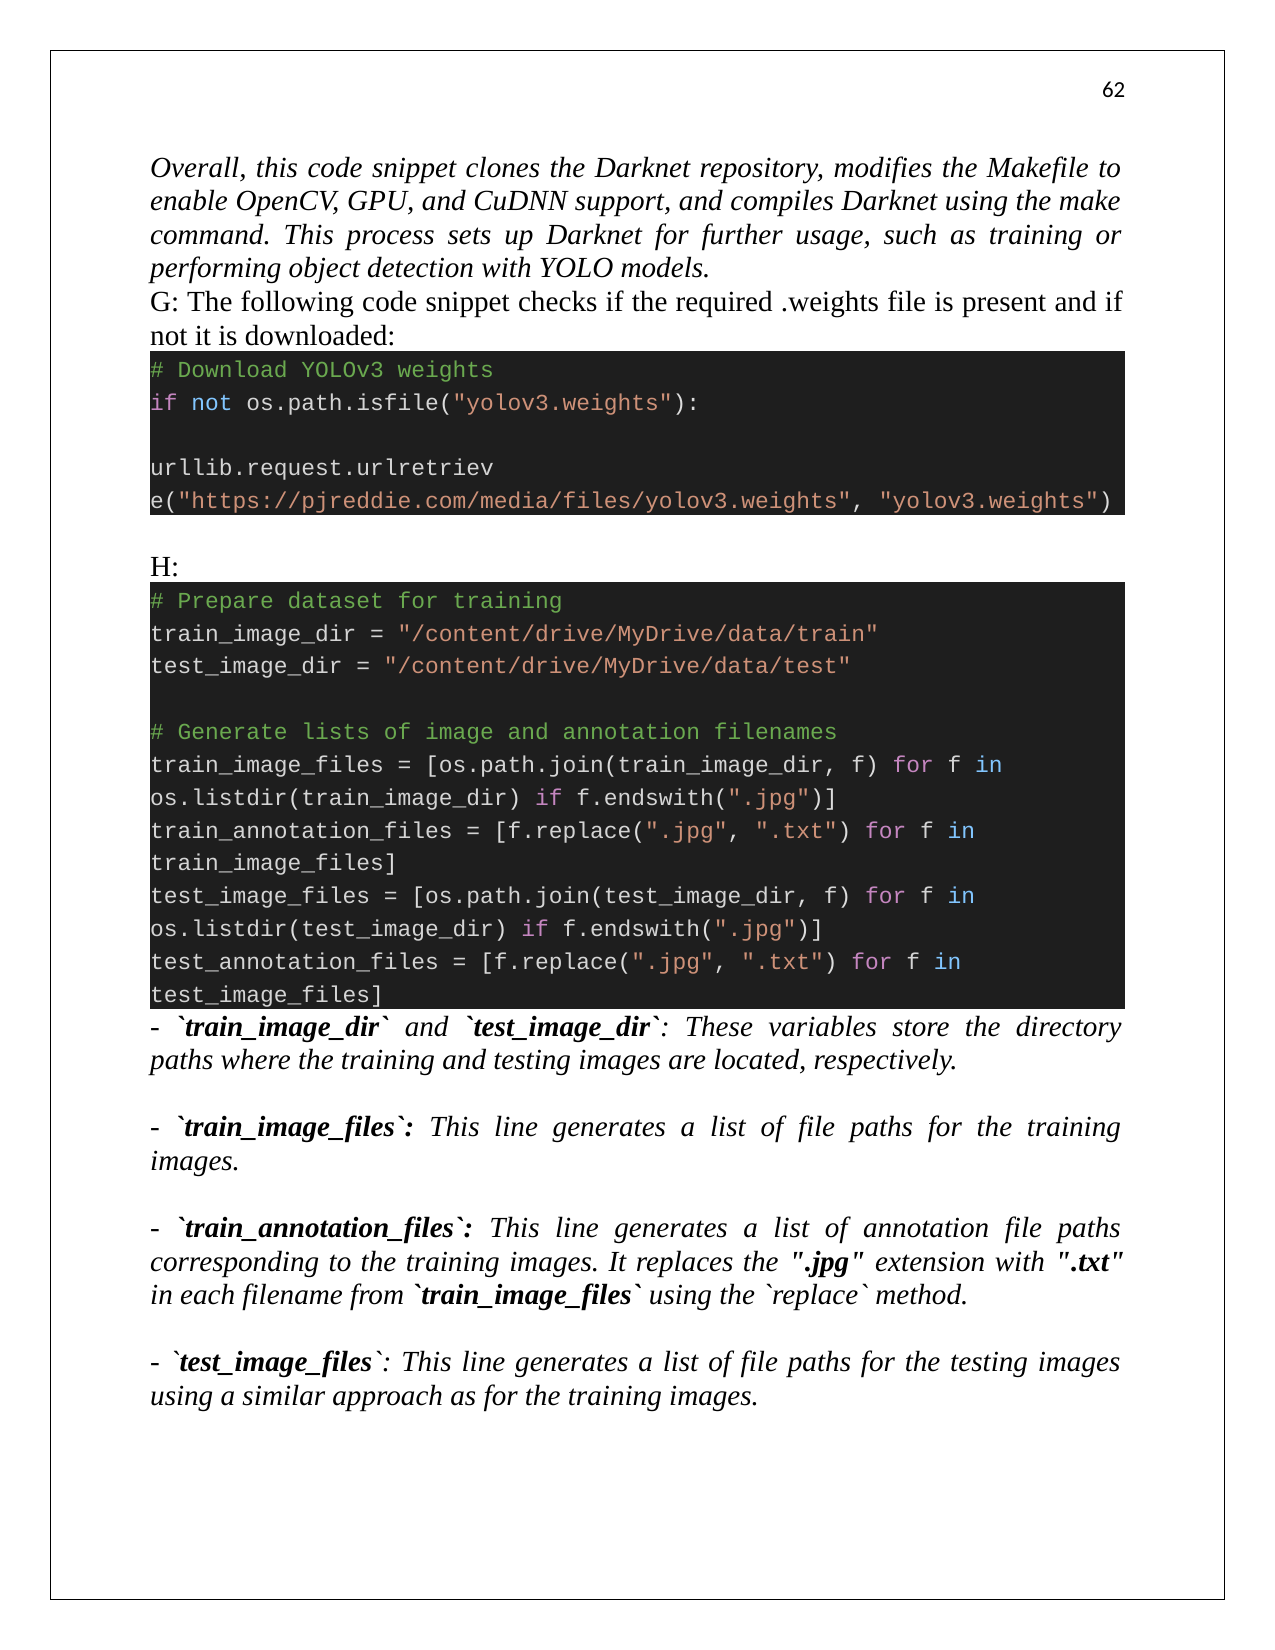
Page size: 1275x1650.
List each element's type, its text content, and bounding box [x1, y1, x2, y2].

text test_image_files = [os.path.join(test_image_dir, f) for f in os.listdir(test_image_dir) if f.endswith(".jpg")] [150, 878, 1125, 943]
text # Generate lists of image and annotation filenames [150, 714, 1125, 746]
text if not os.path.isfile("yolov3.weights"): [150, 384, 1125, 417]
text H: [150, 549, 1125, 582]
text - `train_annotation_files`: This line generates a list of annotation file paths corresponding to the training images. It replaces the ".jpg" extension with ".txt" in each filename from `train_image_files` using the `replace` method. [150, 1210, 1125, 1311]
text - `train_image_files`: This line generates a list of file paths for the training images. [150, 1109, 1125, 1177]
text - `test_image_files`: This line generates a list of file paths for the testing images using a similar approach as for the training images. [150, 1344, 1125, 1411]
text Overall, this code snippet clones the Darknet repository, modifies the Makefile to enable OpenCV, GPU, and CuDNN support, and compiles Darknet using the make command. This process sets up Darknet for further usage, such as training or performing object detection with YOLO models. [150, 150, 1125, 284]
text urllib.request.urlretrieve("https://pjreddie.com/media/files/yolov3.weights", "yolov3.weights") [150, 417, 1125, 515]
text train_annotation_files = [f.replace(".jpg", ".txt") for f in train_image_files] [150, 812, 1125, 878]
text test_annotation_files = [f.replace(".jpg", ".txt") for f in test_image_files] [150, 943, 1125, 1009]
text - `train_image_dir` and `test_image_dir`: These variables store the directory paths where the training and testing images are located, respectively. [150, 1009, 1125, 1076]
text # Prepare dataset for training [150, 582, 1125, 615]
text test_image_dir = "/content/drive/MyDrive/data/test" [150, 648, 1125, 681]
text # Download YOLOv3 weights [150, 351, 1125, 384]
text train_image_dir = "/content/drive/MyDrive/data/train" [150, 615, 1125, 648]
text train_image_files = [os.path.join(train_image_dir, f) for f in os.listdir(train_image_dir) if f.endswith(".jpg")] [150, 746, 1125, 812]
text G: The following code snippet checks if the required .weights file is present and if not it is downloaded: [150, 284, 1125, 351]
